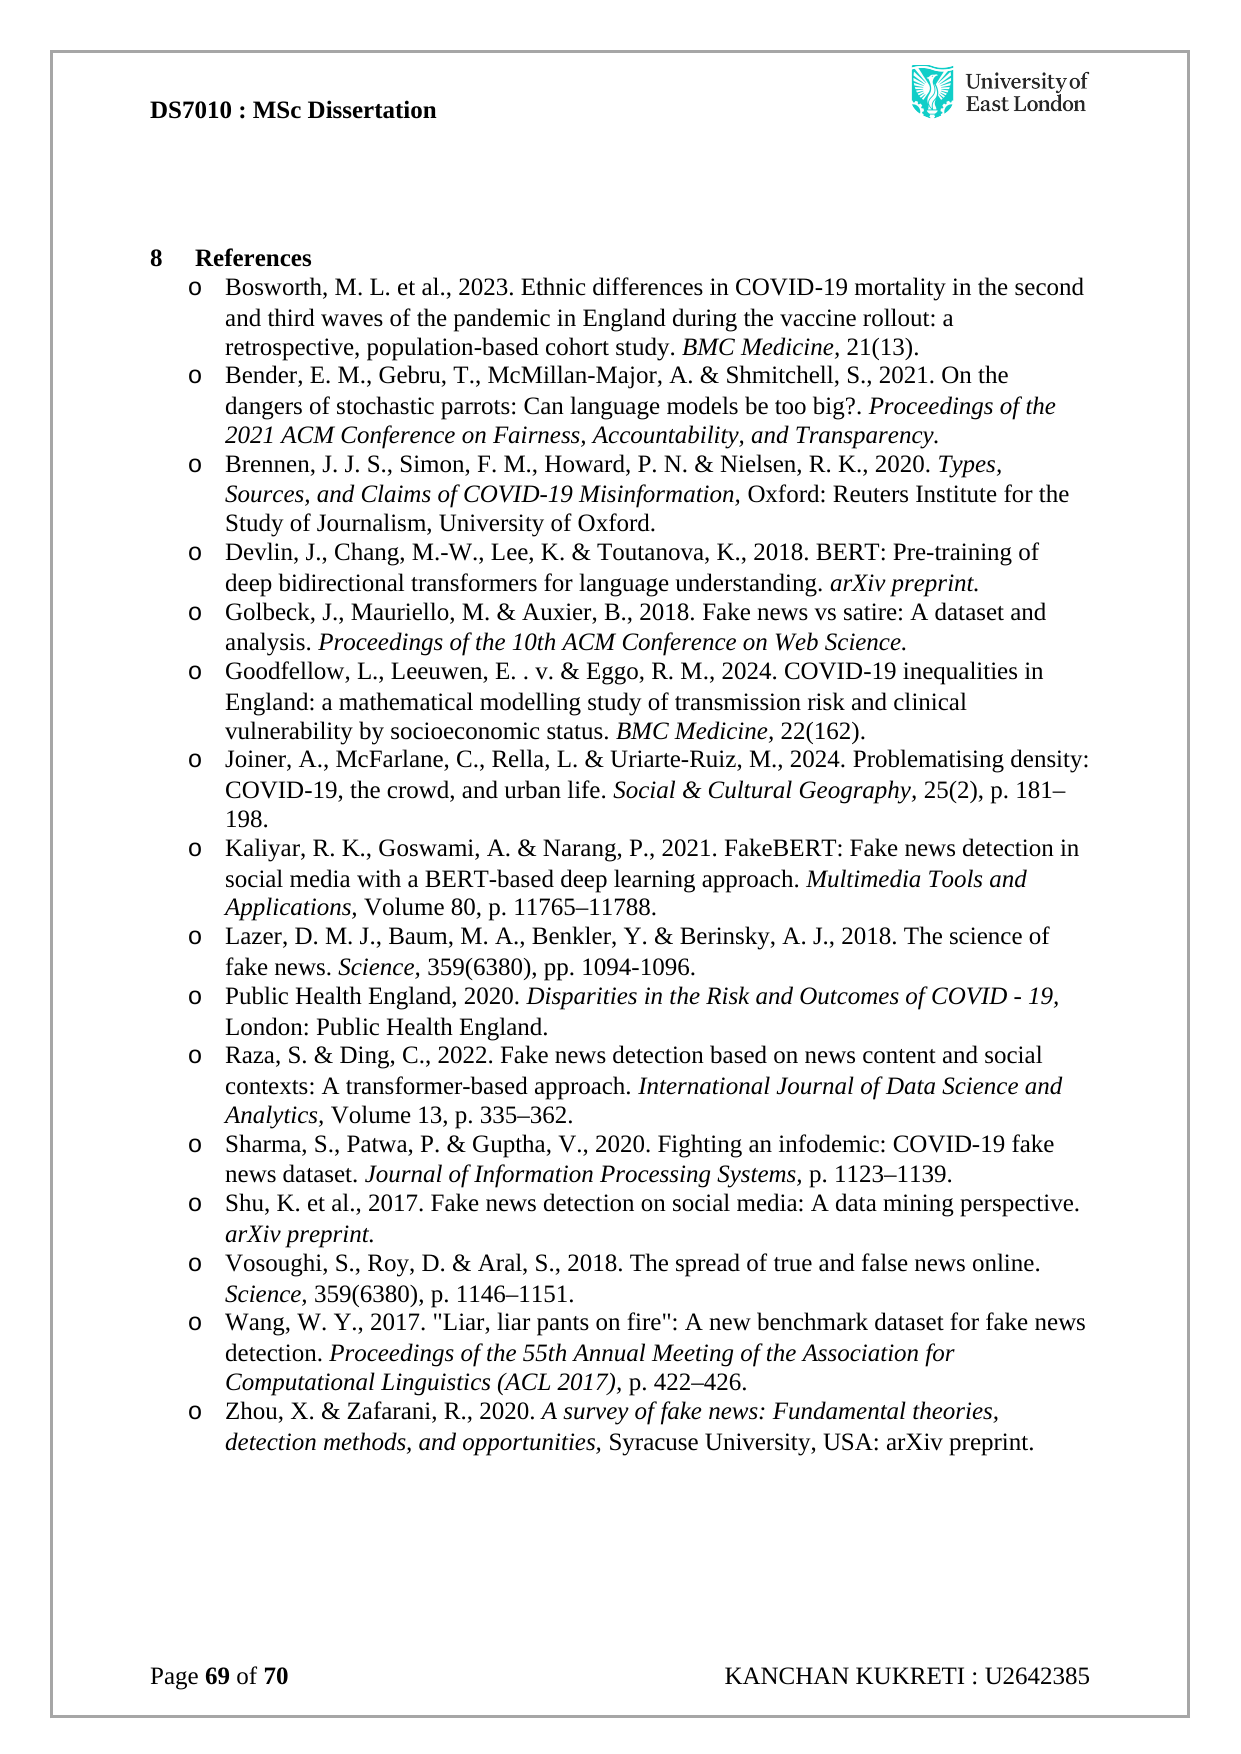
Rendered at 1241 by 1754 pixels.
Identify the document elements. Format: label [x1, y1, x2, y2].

picture [911, 65, 1090, 119]
